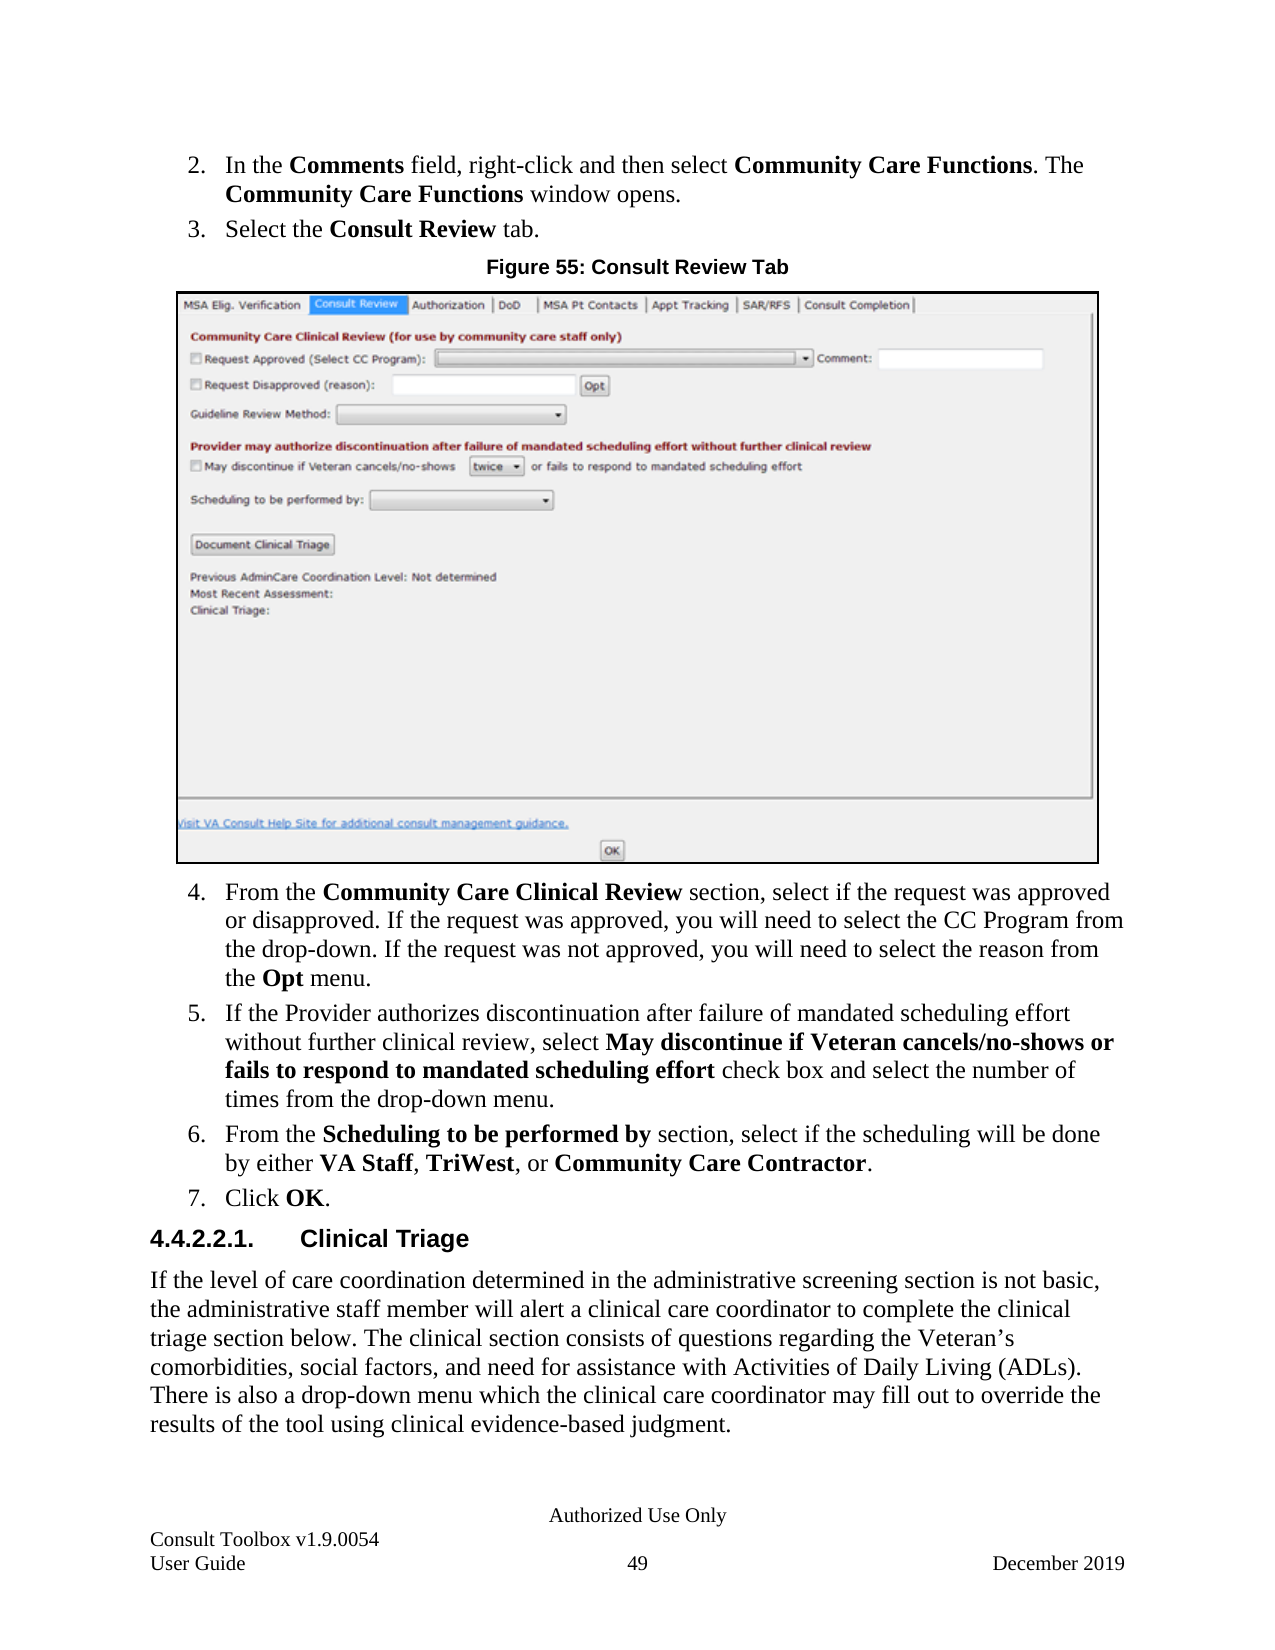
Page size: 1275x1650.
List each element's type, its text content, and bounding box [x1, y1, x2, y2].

text From the Scheduling to be performed by section, select if the scheduling will be done by either VA Staff, TriWest, or Community Care Contractor. [187, 1119, 1125, 1177]
text Select the Consult Review tab. [187, 214, 1125, 242]
text Figure 55: Consult Review Tab [150, 255, 1125, 279]
subtitle Clinical Triage [150, 1224, 1125, 1253]
text Click OK. [187, 1183, 1125, 1212]
text If the Provider authorizes discontinuation after failure of mandated scheduling effort without further clinical review, select May discontinue if Veteran cancels/no-shows or fails to respond to mandated scheduling effort check box and select the number of times from the drop-down menu. [187, 998, 1125, 1113]
text From the Community Care Clinical Review section, select if the request was approved or disapproved. If the request was approved, you will need to select the CC Program from the drop-down. If the request was not approved, you will need to select the reason from the Opt menu. [187, 877, 1125, 992]
text If the level of care coordination determined in the administrative screening section is not basic, the administrative staff member will alert a clinical care coordinator to complete the clinical triage section below. The clinical section consists of questions regarding the Veteran’s comorbidities, social factors, and need for assistance with Activities of Daily Living (ADLs). There is also a drop-down menu which the clinical care coordinator may fill out to override the results of the tool using clinical evidence-based judgment. [150, 1266, 1125, 1438]
text In the Comments field, right-click and then select Community Care Functions. The Community Care Functions window opens. [187, 150, 1125, 207]
picture [178, 294, 1097, 862]
